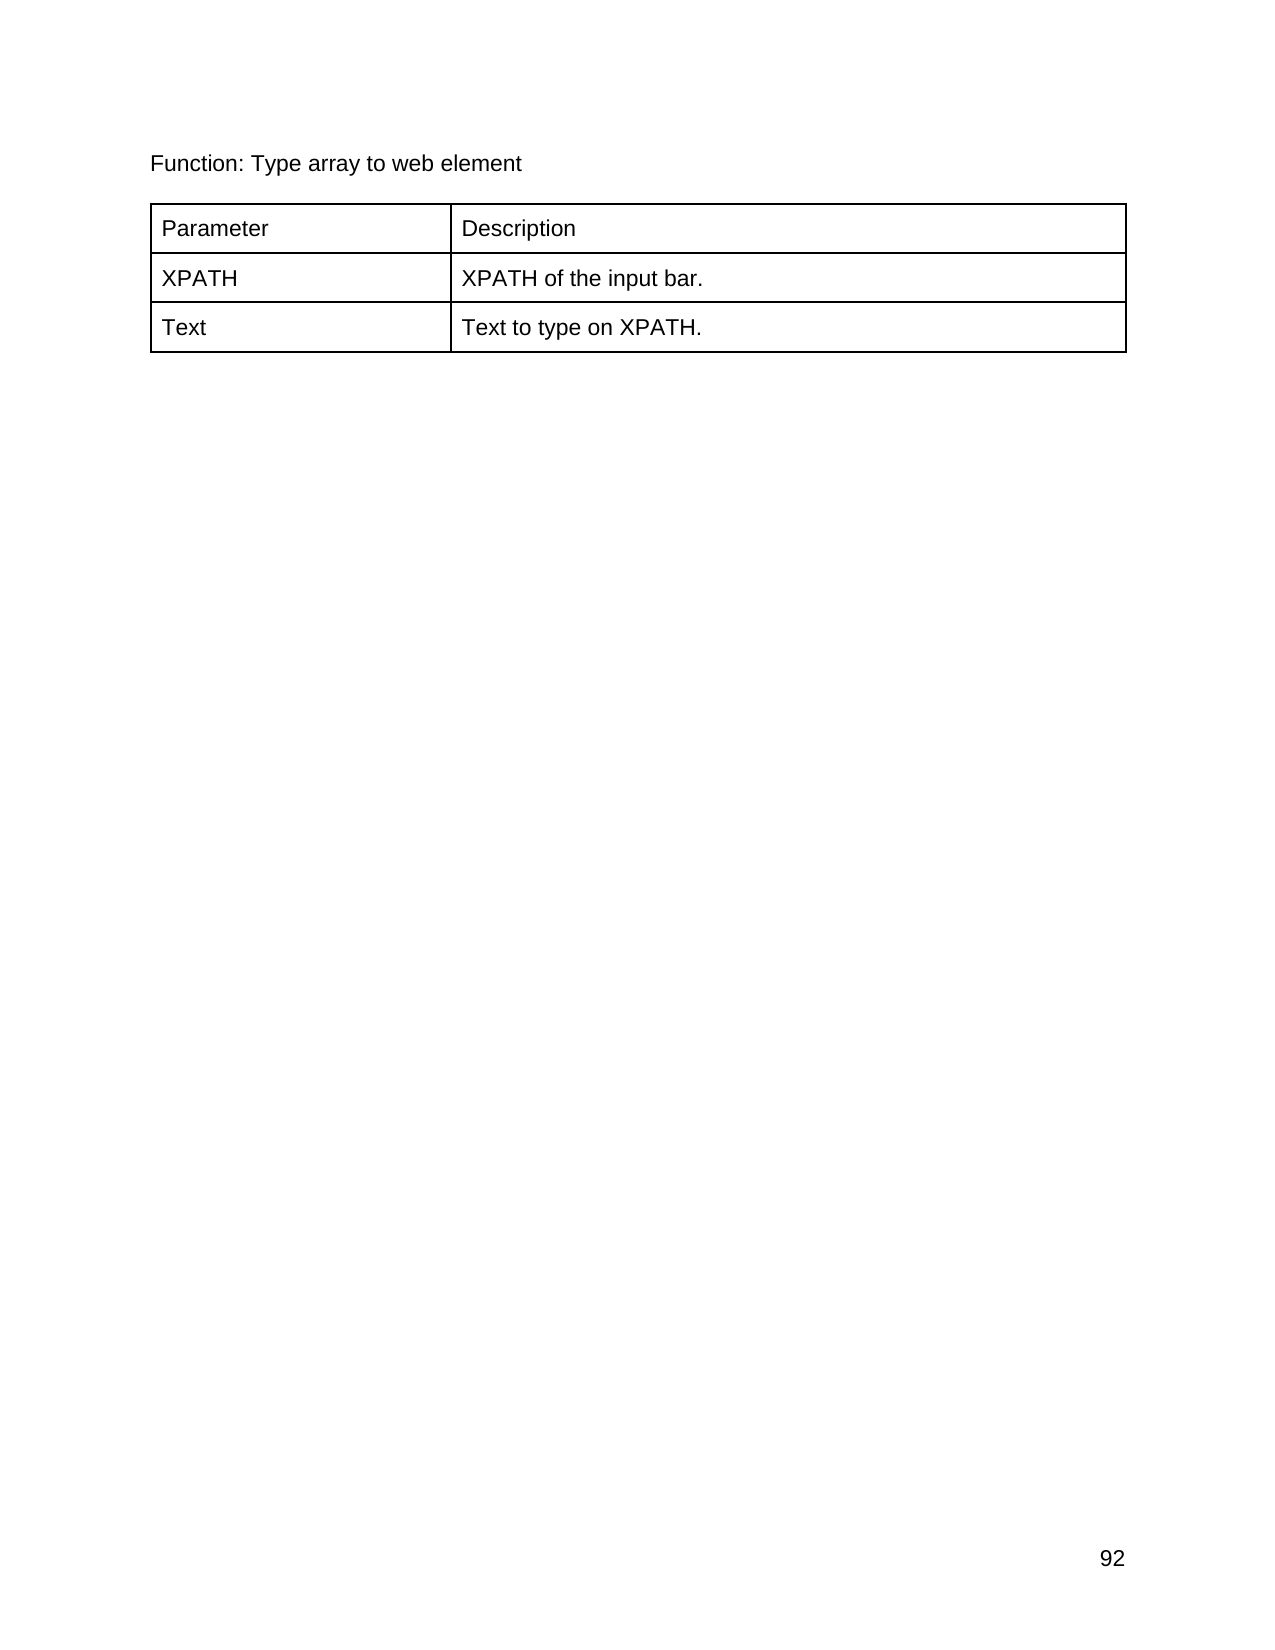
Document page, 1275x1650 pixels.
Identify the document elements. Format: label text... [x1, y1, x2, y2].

text Function: Type array to web element [150, 150, 1125, 176]
table_cell XPATH of the input bar. [452, 254, 1125, 301]
table_cell Text [152, 303, 450, 351]
table_cell XPATH [152, 254, 450, 301]
table_cell Text to type on XPATH. [452, 303, 1125, 351]
table_header Parameter [152, 205, 450, 252]
table_header Description [452, 205, 1125, 252]
